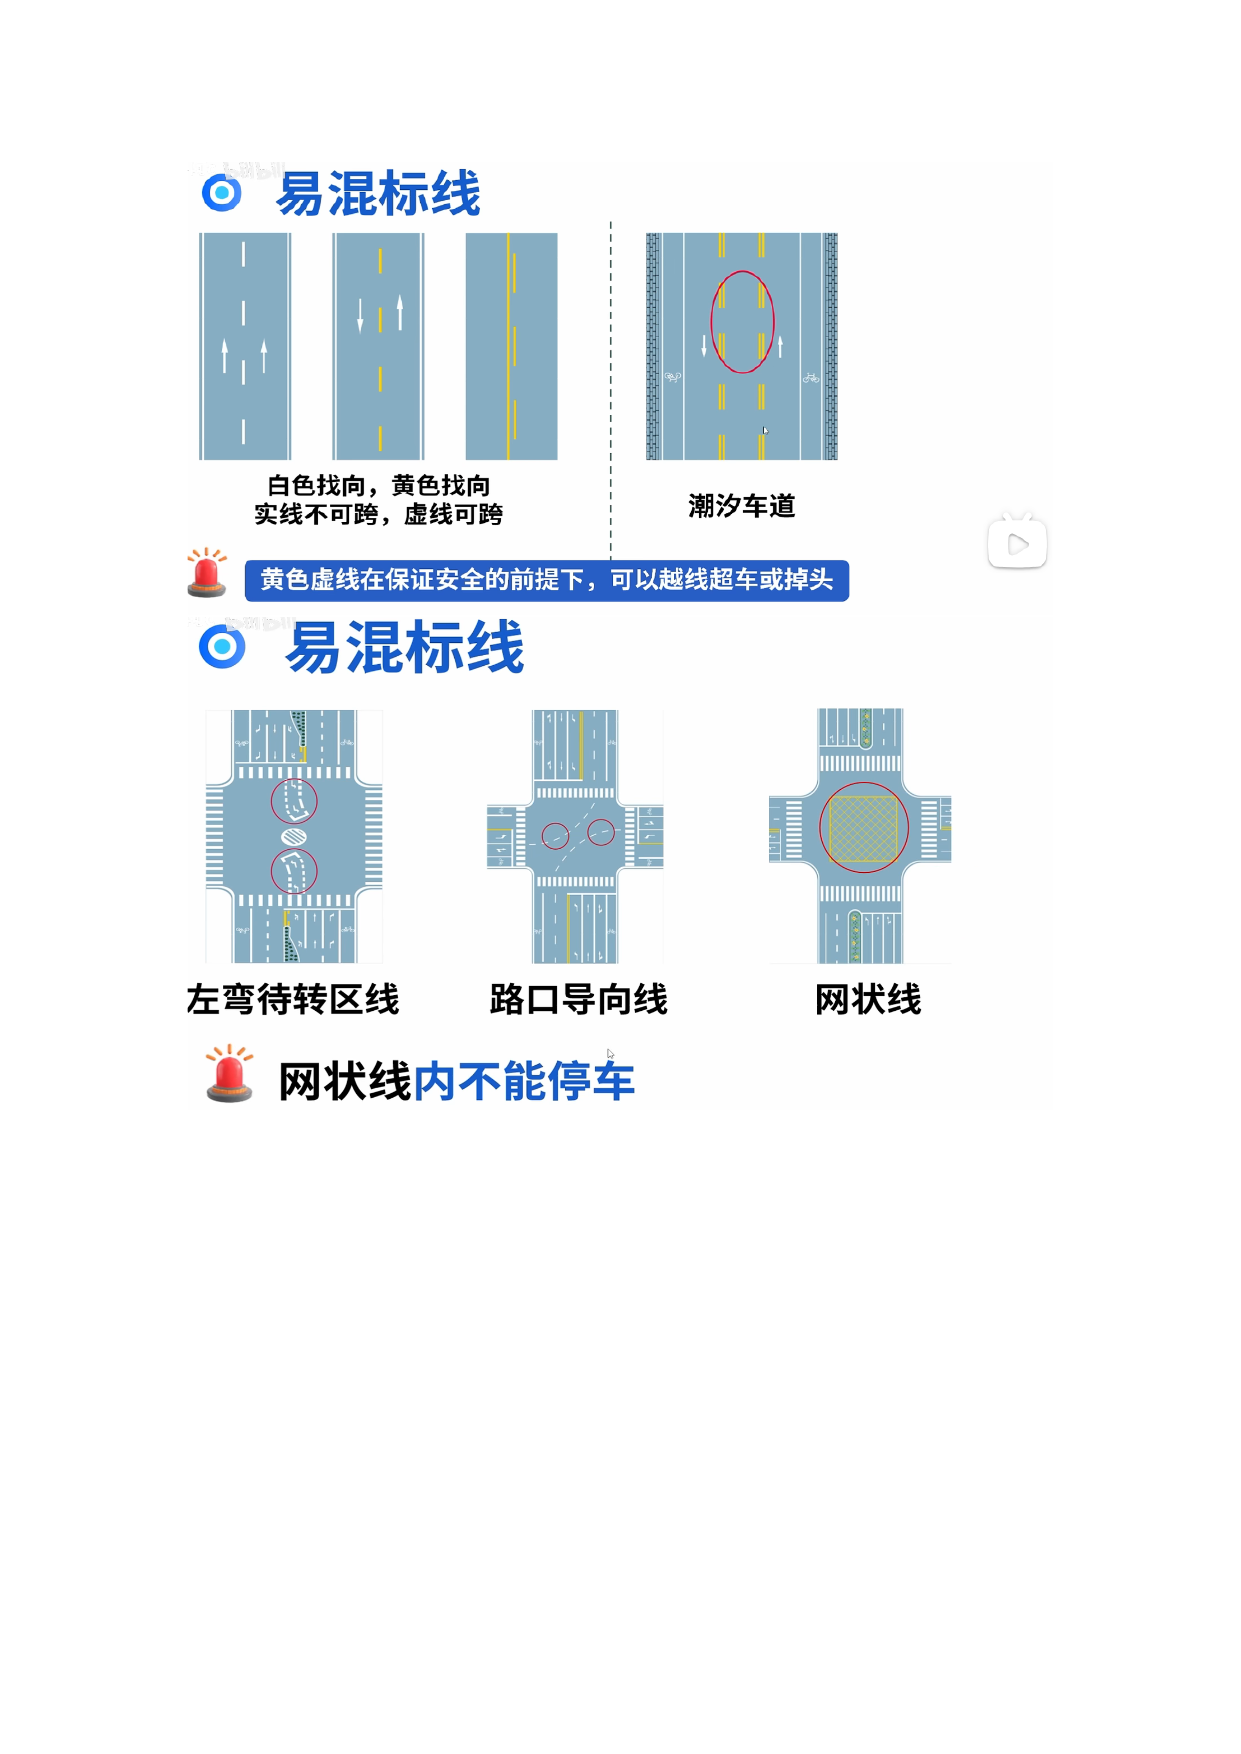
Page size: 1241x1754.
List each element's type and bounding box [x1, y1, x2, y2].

picture [187, 617, 1053, 1110]
picture [187, 162, 1053, 615]
